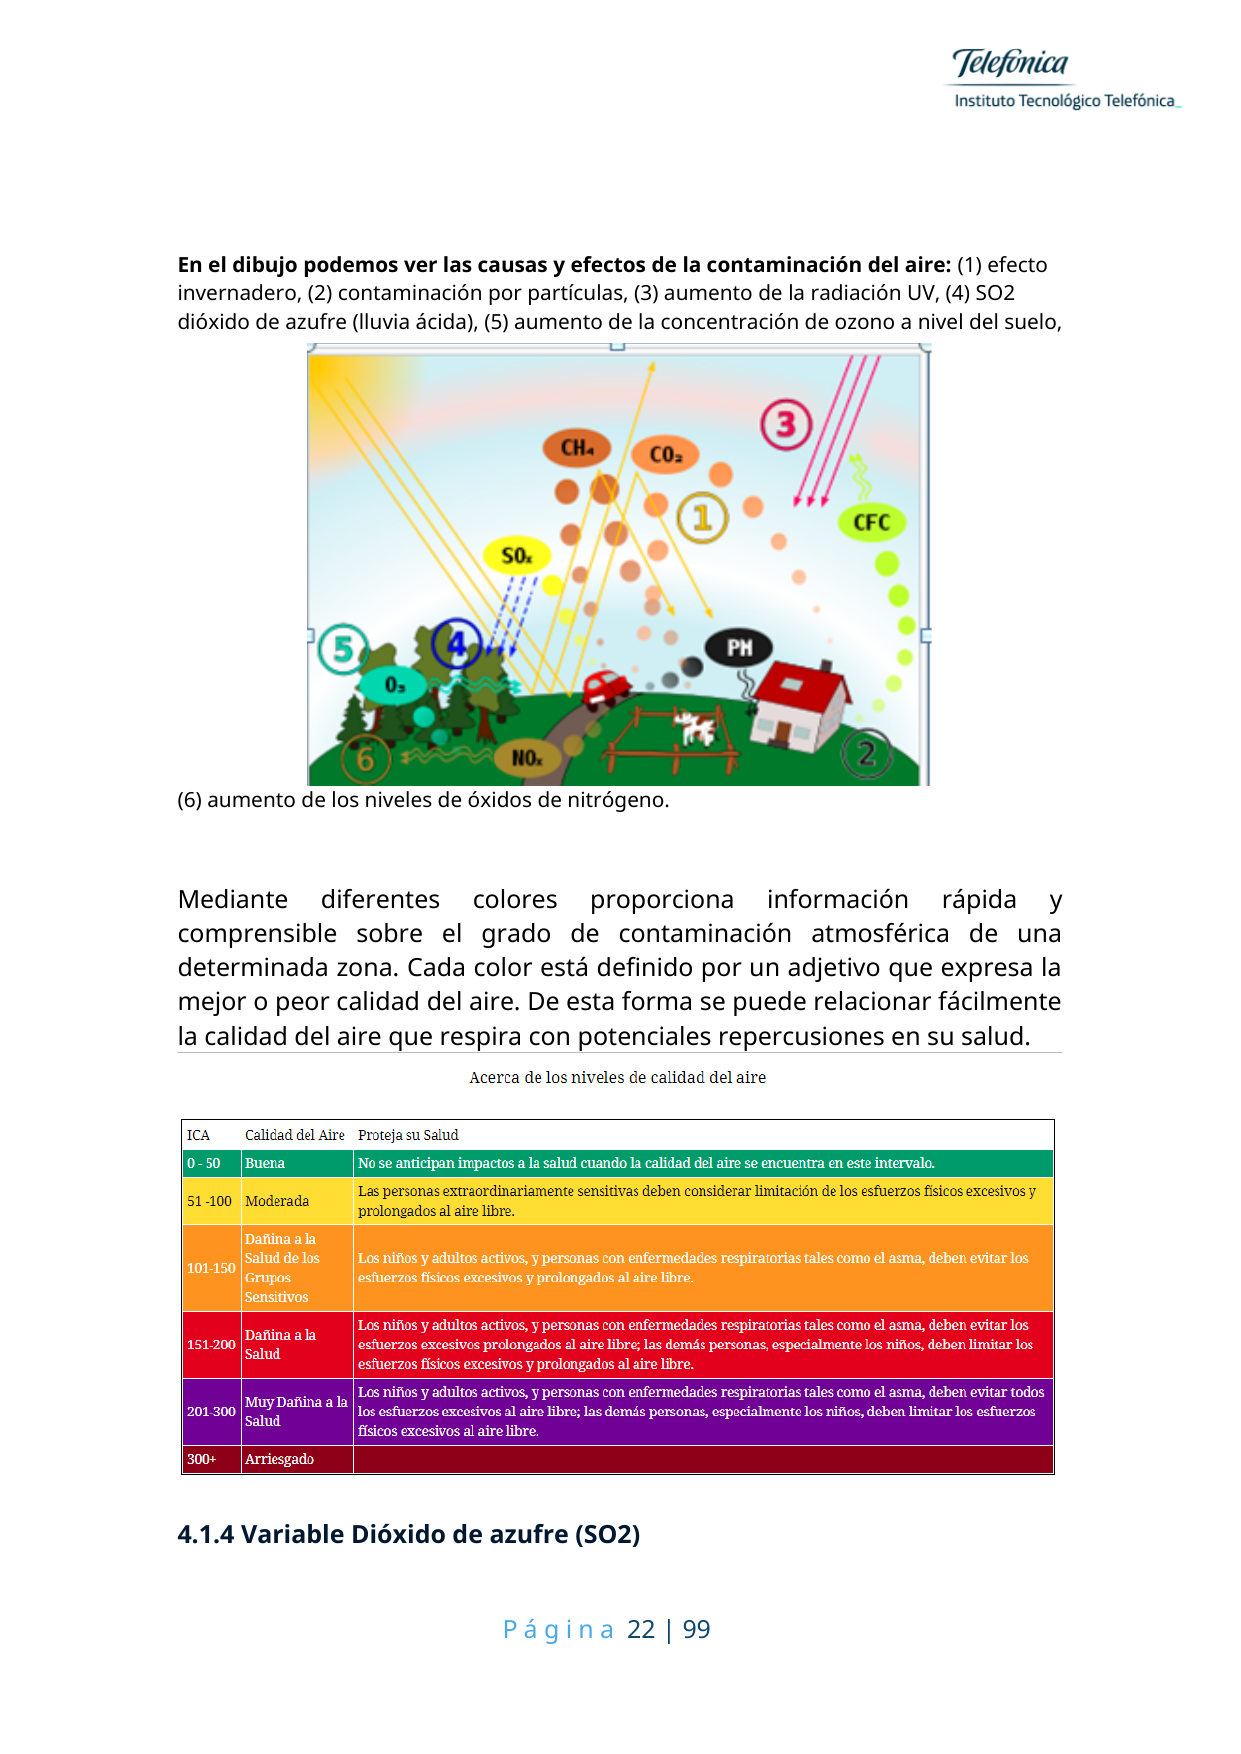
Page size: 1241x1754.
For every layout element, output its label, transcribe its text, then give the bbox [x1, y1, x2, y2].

picture [892, 21, 1215, 128]
text Mediante diferentes colores proporciona información rápida y comprensible sobre el grado de contaminación atmosférica de una determinada zona. Cada color está definido por un adjetivo que expresa la mejor o peor calidad del aire. De esta forma se puede relacionar fácilmente la calidad del aire que respira con potenciales repercusiones en su salud. [177, 882, 1063, 1052]
subtitle 4.1.4 Variable Dióxido de azufre (SO2) [177, 1517, 1063, 1551]
picture [177, 1052, 1063, 1479]
picture [307, 343, 932, 786]
